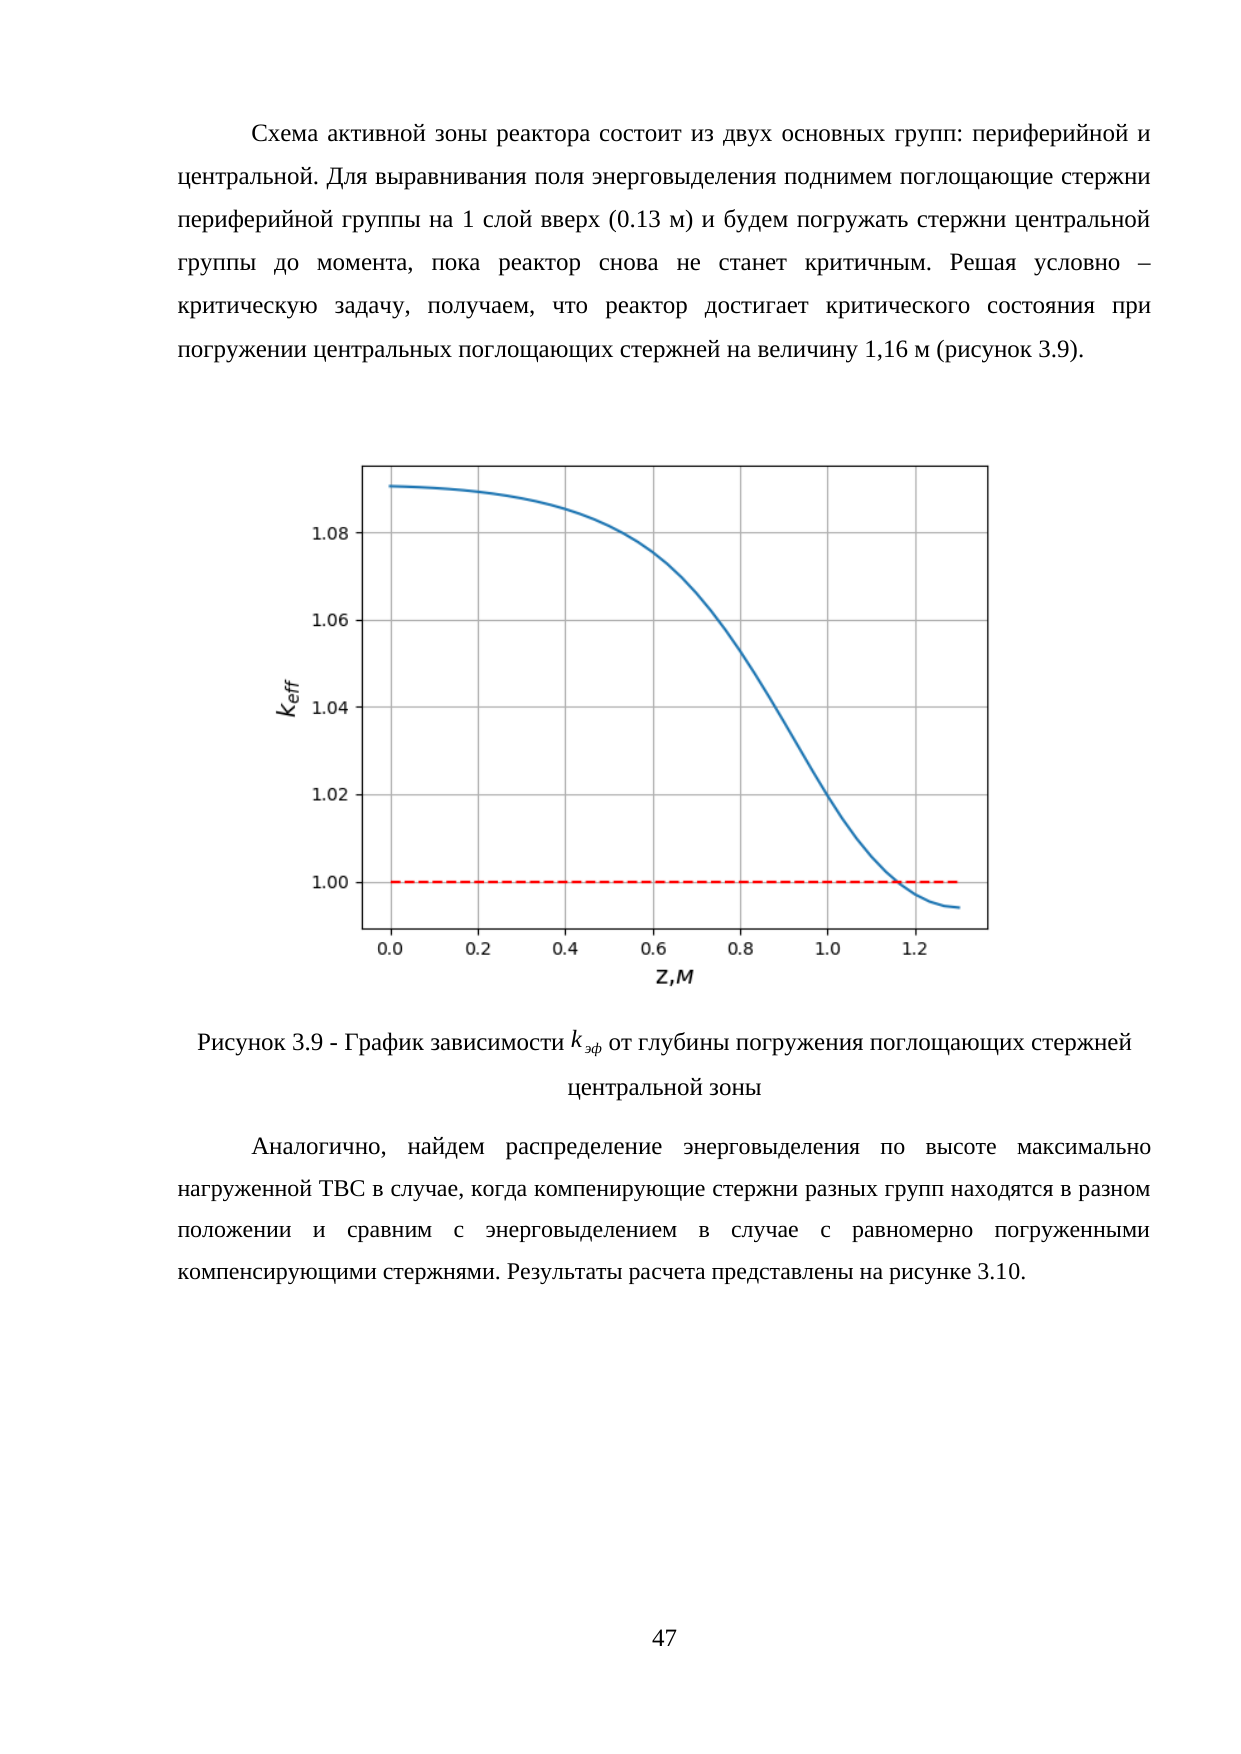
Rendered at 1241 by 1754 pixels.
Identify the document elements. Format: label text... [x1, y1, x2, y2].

text Рисунок 3.9 - График зависимости от глубины погружения поглощающих стержней центральной зоны [177, 1026, 1152, 1100]
text Аналогично, найдем распределение энерговыделения по высоте максимально нагруженной ТВС в случае, когда компенирующие стержни разных групп находятся в разном положении и сравним с энерговыделением в случае с равномерно погруженными компенсирующими стержнями. Результаты расчета представлены на рисунке 3.10. [177, 1131, 1152, 1284]
picture [261, 393, 1068, 995]
text Схема активной зоны реактора состоит из двух основных групп: периферийной и центральной. Для выравнивания поля энерговыделения поднимем поглощающие стержни периферийной группы на 1 слой вверх (0.13 м) и будем погружать стержни центральной группы до момента, пока реактор снова не станет критичным. Решая условно – критическую задачу, получаем, что реактор достигает критического состояния при погружении центральных поглощающих стержней на величину 1,16 м (рисунок 3.9). [177, 118, 1152, 362]
